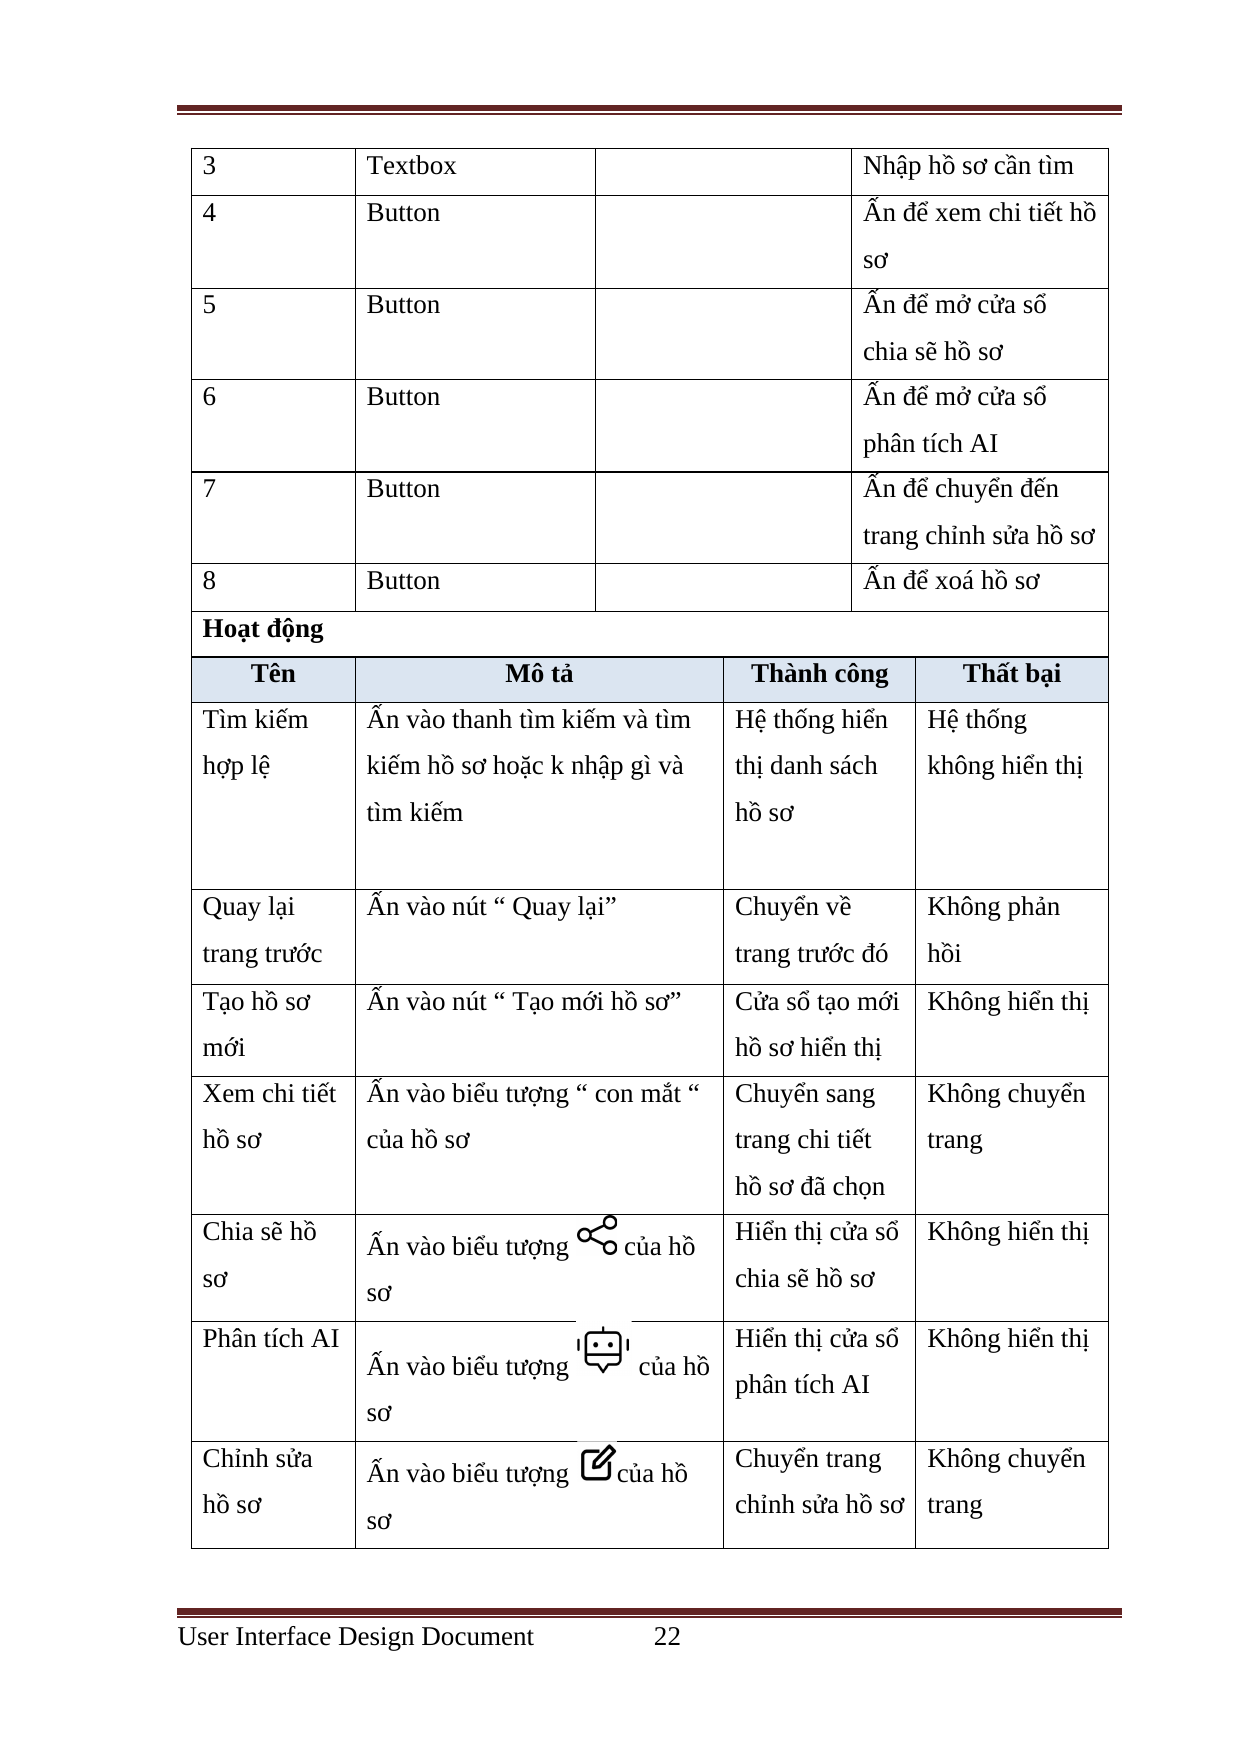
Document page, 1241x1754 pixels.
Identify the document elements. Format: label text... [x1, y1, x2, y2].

table_cell Tìm kiếm hợp lệ [192, 703, 355, 889]
table_cell [596, 196, 851, 287]
table_cell 3 [192, 149, 355, 195]
table_cell Button [356, 380, 595, 471]
table_cell 5 [192, 289, 355, 379]
table_cell Ấn vào biểu tượng của hồ sơ [356, 1442, 723, 1548]
table_cell Ấn để mở cửa sổ chia sẽ hồ sơ [852, 289, 1108, 379]
picture [578, 1442, 617, 1482]
table_cell Button [356, 196, 595, 287]
table_cell Cửa sổ tạo mới hồ sơ hiển thị [724, 985, 915, 1076]
table_cell Ấn vào thanh tìm kiếm và tìm kiếm hồ sơ hoặc k nhập gì và tìm kiếm [356, 703, 723, 889]
table_cell [596, 149, 851, 195]
table_cell Chỉnh sửa hồ sơ [192, 1442, 355, 1548]
table_cell 4 [192, 196, 355, 287]
table_cell Chuyển trang chỉnh sửa hồ sơ [724, 1442, 915, 1548]
table_cell 6 [192, 380, 355, 471]
table_cell Ấn để mở cửa sổ phân tích AI [852, 380, 1108, 471]
table_cell Ấn vào nút “ Tạo mới hồ sơ” [356, 985, 723, 1076]
table_cell Tên [192, 658, 355, 702]
table_cell Chia sẽ hồ sơ [192, 1215, 355, 1321]
table_cell Hệ thống không hiển thị [916, 703, 1108, 889]
table_cell Không hiển thị [916, 1322, 1108, 1441]
table_cell Thất bại [916, 658, 1108, 702]
table_cell Quay lại trang trước [192, 890, 355, 984]
table_cell Button [356, 289, 595, 379]
table_cell Không phản hồi [916, 890, 1108, 984]
table_cell Textbox [356, 149, 595, 195]
table_cell Hoạt động [192, 612, 1108, 656]
table_cell Phân tích AI [192, 1322, 355, 1441]
picture [576, 1321, 632, 1376]
table_cell Ấn để chuyển đến trang chỉnh sửa hồ sơ [852, 473, 1108, 563]
table_cell Hiển thị cửa sổ phân tích AI [724, 1322, 915, 1441]
table_cell Chuyển về trang trước đó [724, 890, 915, 984]
table_cell [596, 473, 851, 563]
table_cell Không hiển thị [916, 1215, 1108, 1321]
table_cell Không hiển thị [916, 985, 1108, 1076]
table_cell Xem chi tiết hồ sơ [192, 1077, 355, 1214]
table_cell Không chuyển trang [916, 1077, 1108, 1214]
table_cell Hệ thống hiển thị danh sách hồ sơ [724, 703, 915, 889]
table_cell Ấn vào biểu tượng của hồ sơ [356, 1215, 723, 1321]
table_cell Chuyển sang trang chi tiết hồ sơ đã chọn [724, 1077, 915, 1214]
table_cell Ấn vào biểu tượng “ con mắt “ của hồ sơ [356, 1077, 723, 1214]
table_cell 8 [192, 564, 355, 611]
table_cell Ấn vào nút “ Quay lại” [356, 890, 723, 984]
table_cell [596, 380, 851, 471]
table_cell [596, 564, 851, 611]
table_cell Ấn để xem chi tiết hồ sơ [852, 196, 1108, 287]
table_cell Tạo hồ sơ mới [192, 985, 355, 1076]
table_cell Không chuyển trang [916, 1442, 1108, 1548]
table_cell Hiển thị cửa sổ chia sẽ hồ sơ [724, 1215, 915, 1321]
table_cell Button [356, 473, 595, 563]
table_cell Ấn vào biểu tượng của hồ sơ [356, 1322, 723, 1441]
table_cell Nhập hồ sơ cần tìm [852, 149, 1108, 195]
table_cell Ấn để xoá hồ sơ [852, 564, 1108, 611]
table_cell Mô tả [356, 658, 723, 702]
table_cell Thành công [724, 658, 915, 702]
table_cell [596, 289, 851, 379]
picture [576, 1215, 618, 1256]
table_cell 7 [192, 473, 355, 563]
table_cell Button [356, 564, 595, 611]
